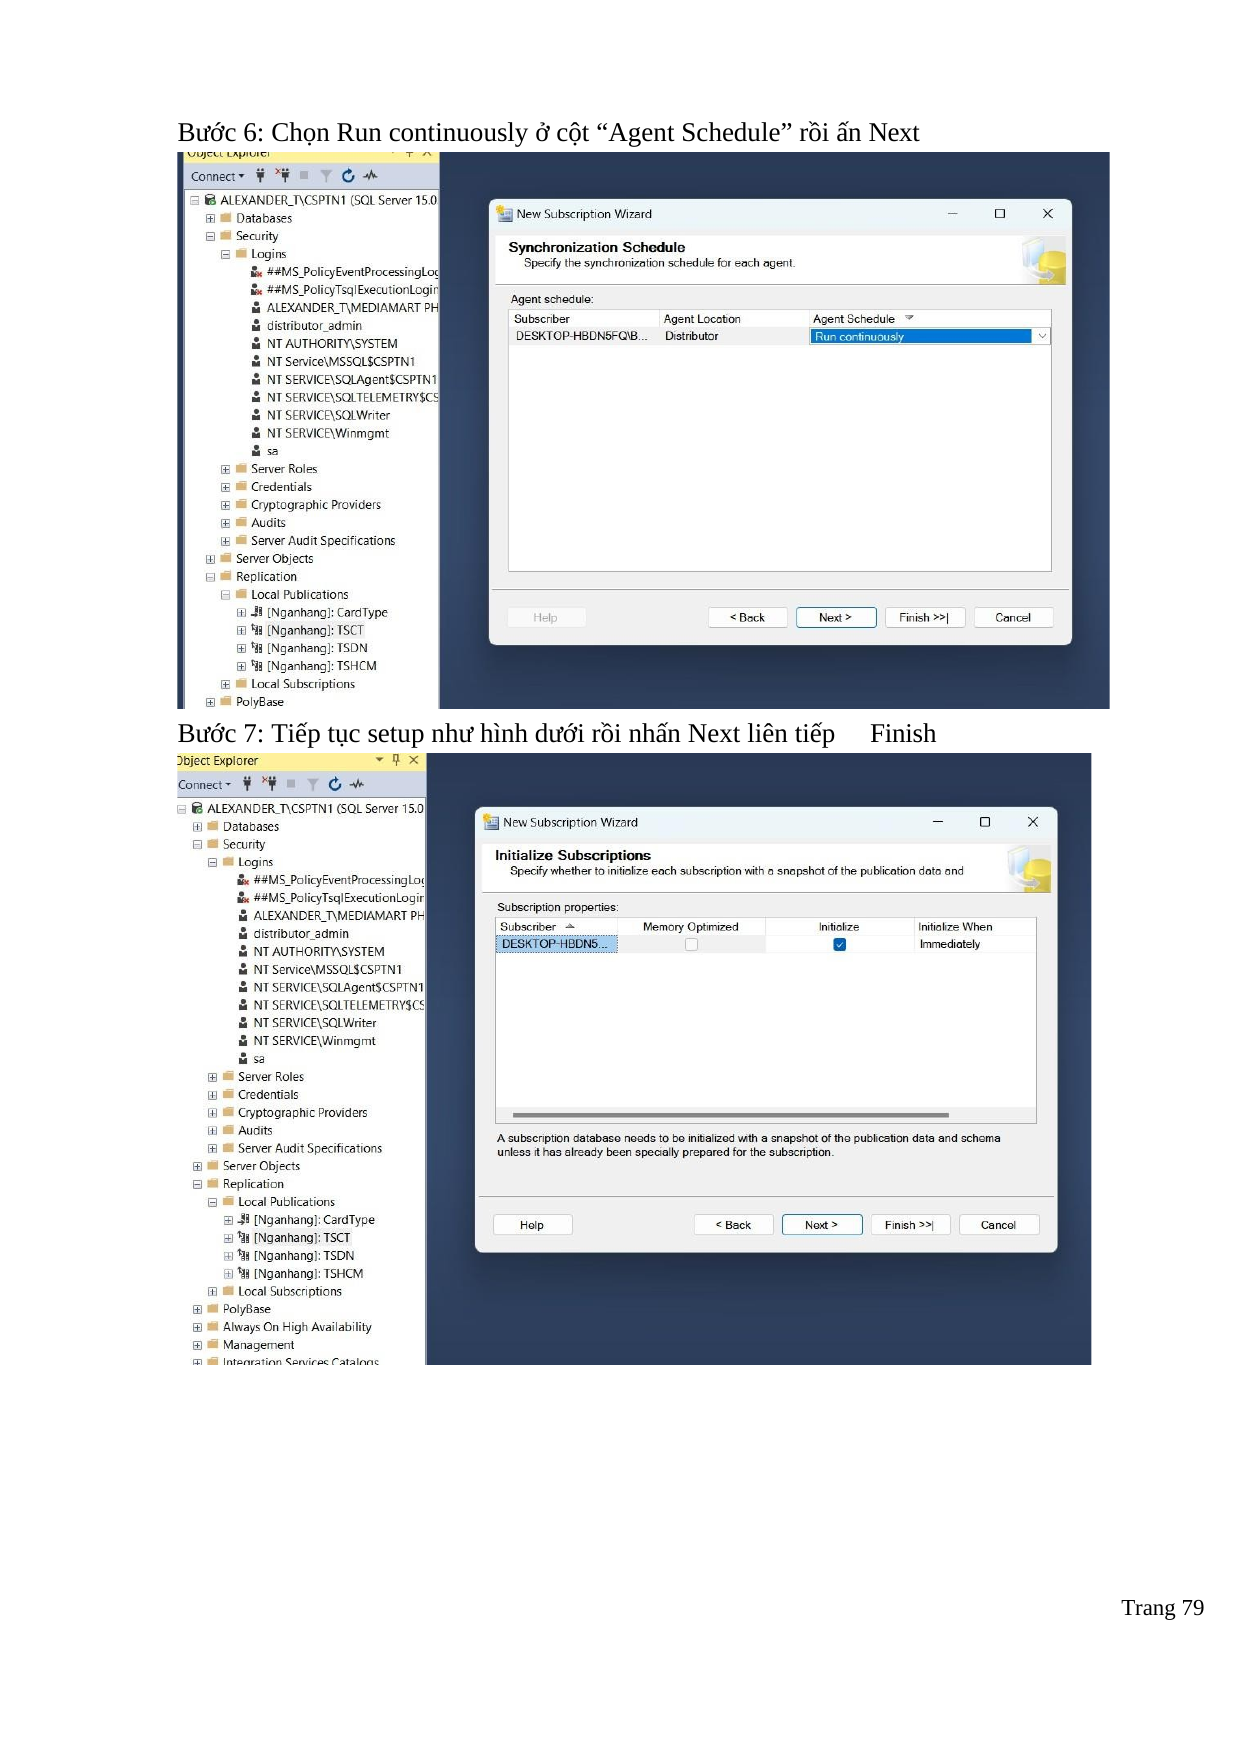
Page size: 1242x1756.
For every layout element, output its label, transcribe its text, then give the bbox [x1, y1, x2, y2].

picture [177, 152, 1110, 157]
picture [177, 753, 1092, 1365]
text Bước 7: Tiếp tục setup như hình dưới rồi nhấn Next liên tiếp  Finish [177, 157, 1204, 748]
text Bước 6: Chọn Run continuously ở cột “Agent Schedule” rồi ấn Next [177, 117, 1204, 148]
